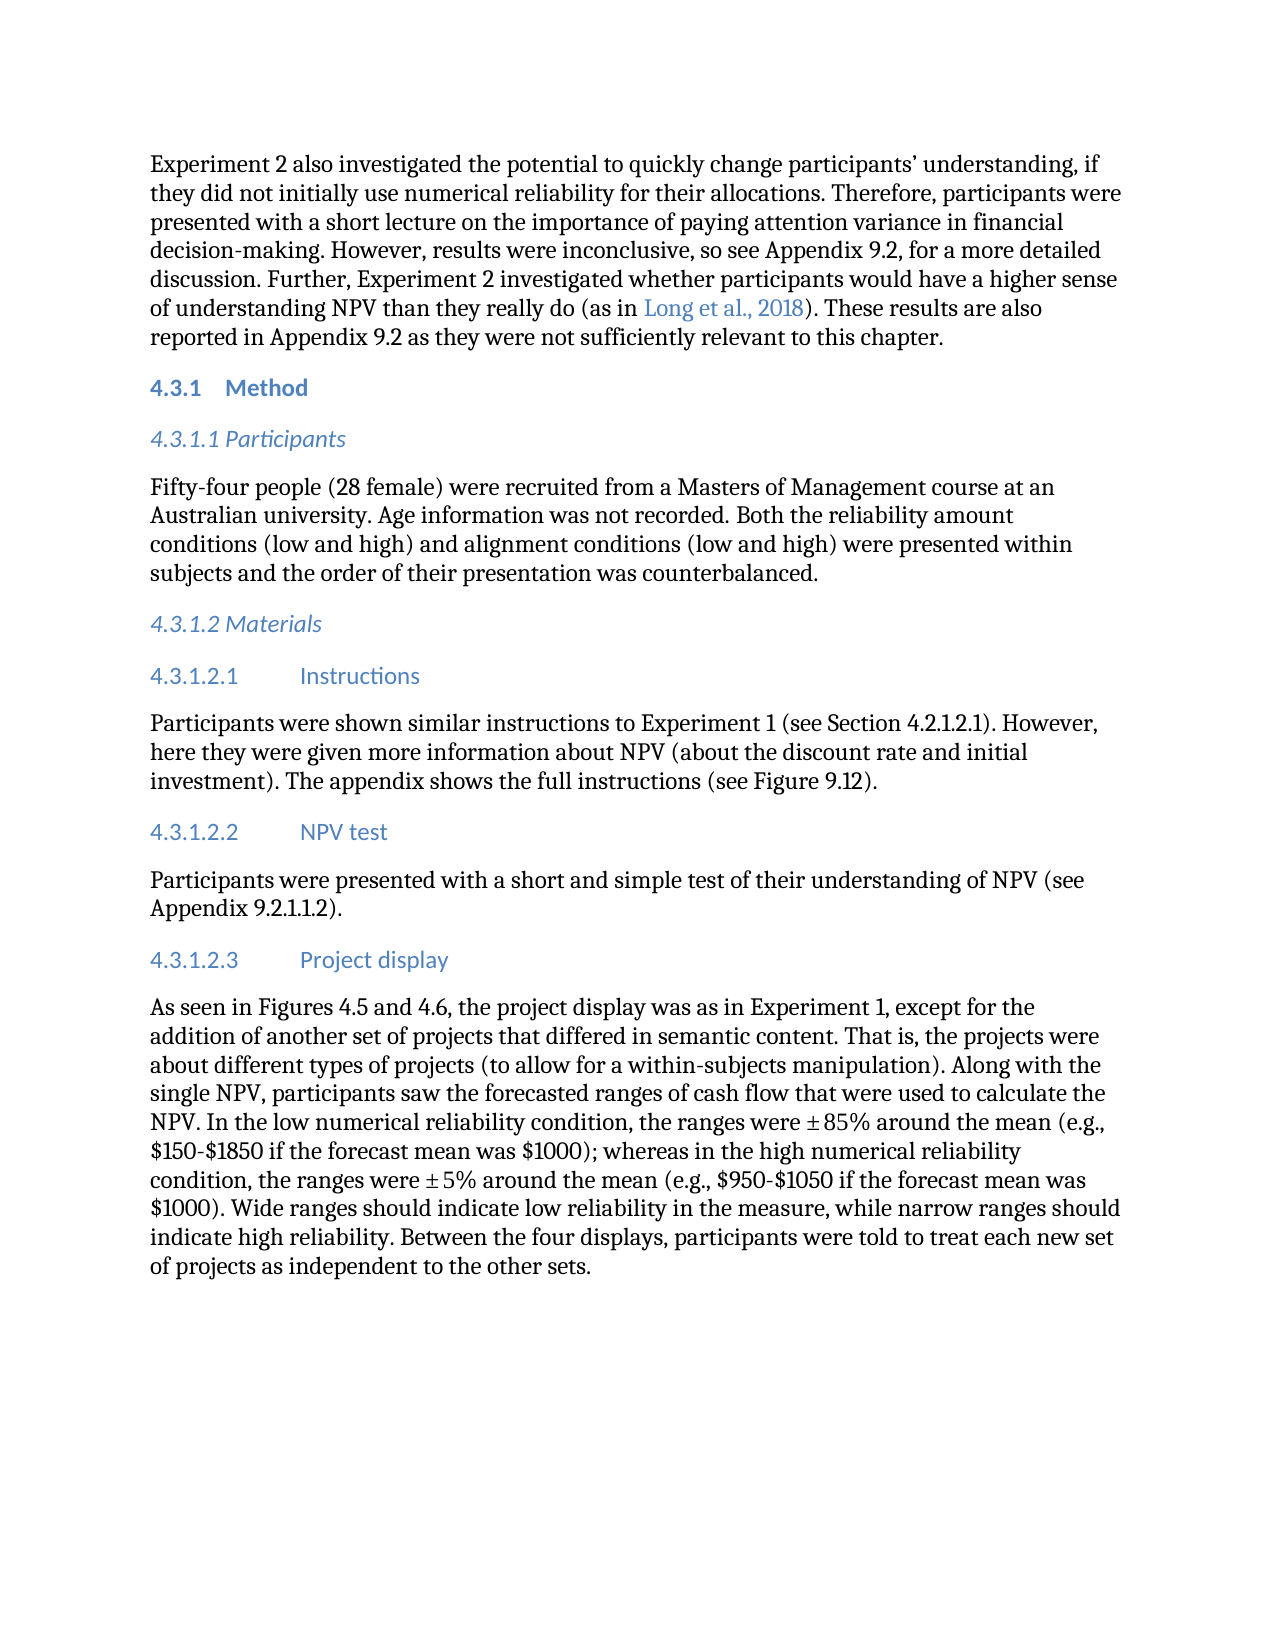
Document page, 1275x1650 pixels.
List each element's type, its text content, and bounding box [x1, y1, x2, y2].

text Experiment 2 also investigated the potential to quickly change participants’ understanding, if they did not initially use numerical reliability for their allocations. Therefore, participants were presented with a short lecture on the importance of paying attention variance in financial decision-making. However, results were inconclusive, so see Appendix 9.2, for a more detailed discussion. Further, Experiment 2 investigated whether participants would have a higher sense of understanding NPV than they really do (as in Long et al., 2018). These results are also reported in Appendix 9.2 as they were not sufficiently relevant to this chapter. [150, 150, 1125, 351]
subtitle 4.3.1.1 Participants [150, 423, 1125, 454]
text Fifty-four people (28 female) were recruited from a Masters of Management course at an Australian university. Age information was not recorded. Both the reliability amount conditions (low and high) and alignment conditions (low and high) were presented within subjects and the order of their presentation was counterbalanced. [150, 473, 1125, 588]
subtitle 4.3.1 Method [150, 372, 1125, 403]
text As seen in Figures 4.5 and 4.6, the project display was as in Experiment 1, except for the addition of another set of projects that differed in semantic content. That is, the projects were about different types of projects (to allow for a within-subjects manipulation). Along with the single NPV, participants saw the forecasted ranges of cash flow that were used to calculate the NPV. In the low numerical reliability condition, the ranges were % around the mean (e.g., $150-$1850 if the forecast mean was $1000); whereas in the high numerical reliability condition, the ranges were % around the mean (e.g., $950-$1050 if the forecast mean was $1000). Wide ranges should indicate low reliability in the measure, while narrow ranges should indicate high reliability. Between the four displays, participants were told to treat each new set of projects as independent to the other sets. [150, 993, 1125, 1281]
text Participants were shown similar instructions to Experiment 1 (see Section 4.2.1.2.1). However, here they were given more information about NPV (about the discount rate and initial investment). The appendix shows the full instructions (see Figure 9.12). [150, 709, 1125, 795]
subtitle 4.3.1.2.1 Instructions [150, 660, 1125, 690]
subtitle 4.3.1.2.3 Project display [150, 944, 1125, 974]
subtitle 4.3.1.2.2 NPV test [150, 816, 1125, 847]
text Participants were presented with a short and simple test of their understanding of NPV (see Appendix 9.2.1.1.2). [150, 866, 1125, 923]
subtitle 4.3.1.2 Materials [150, 608, 1125, 639]
